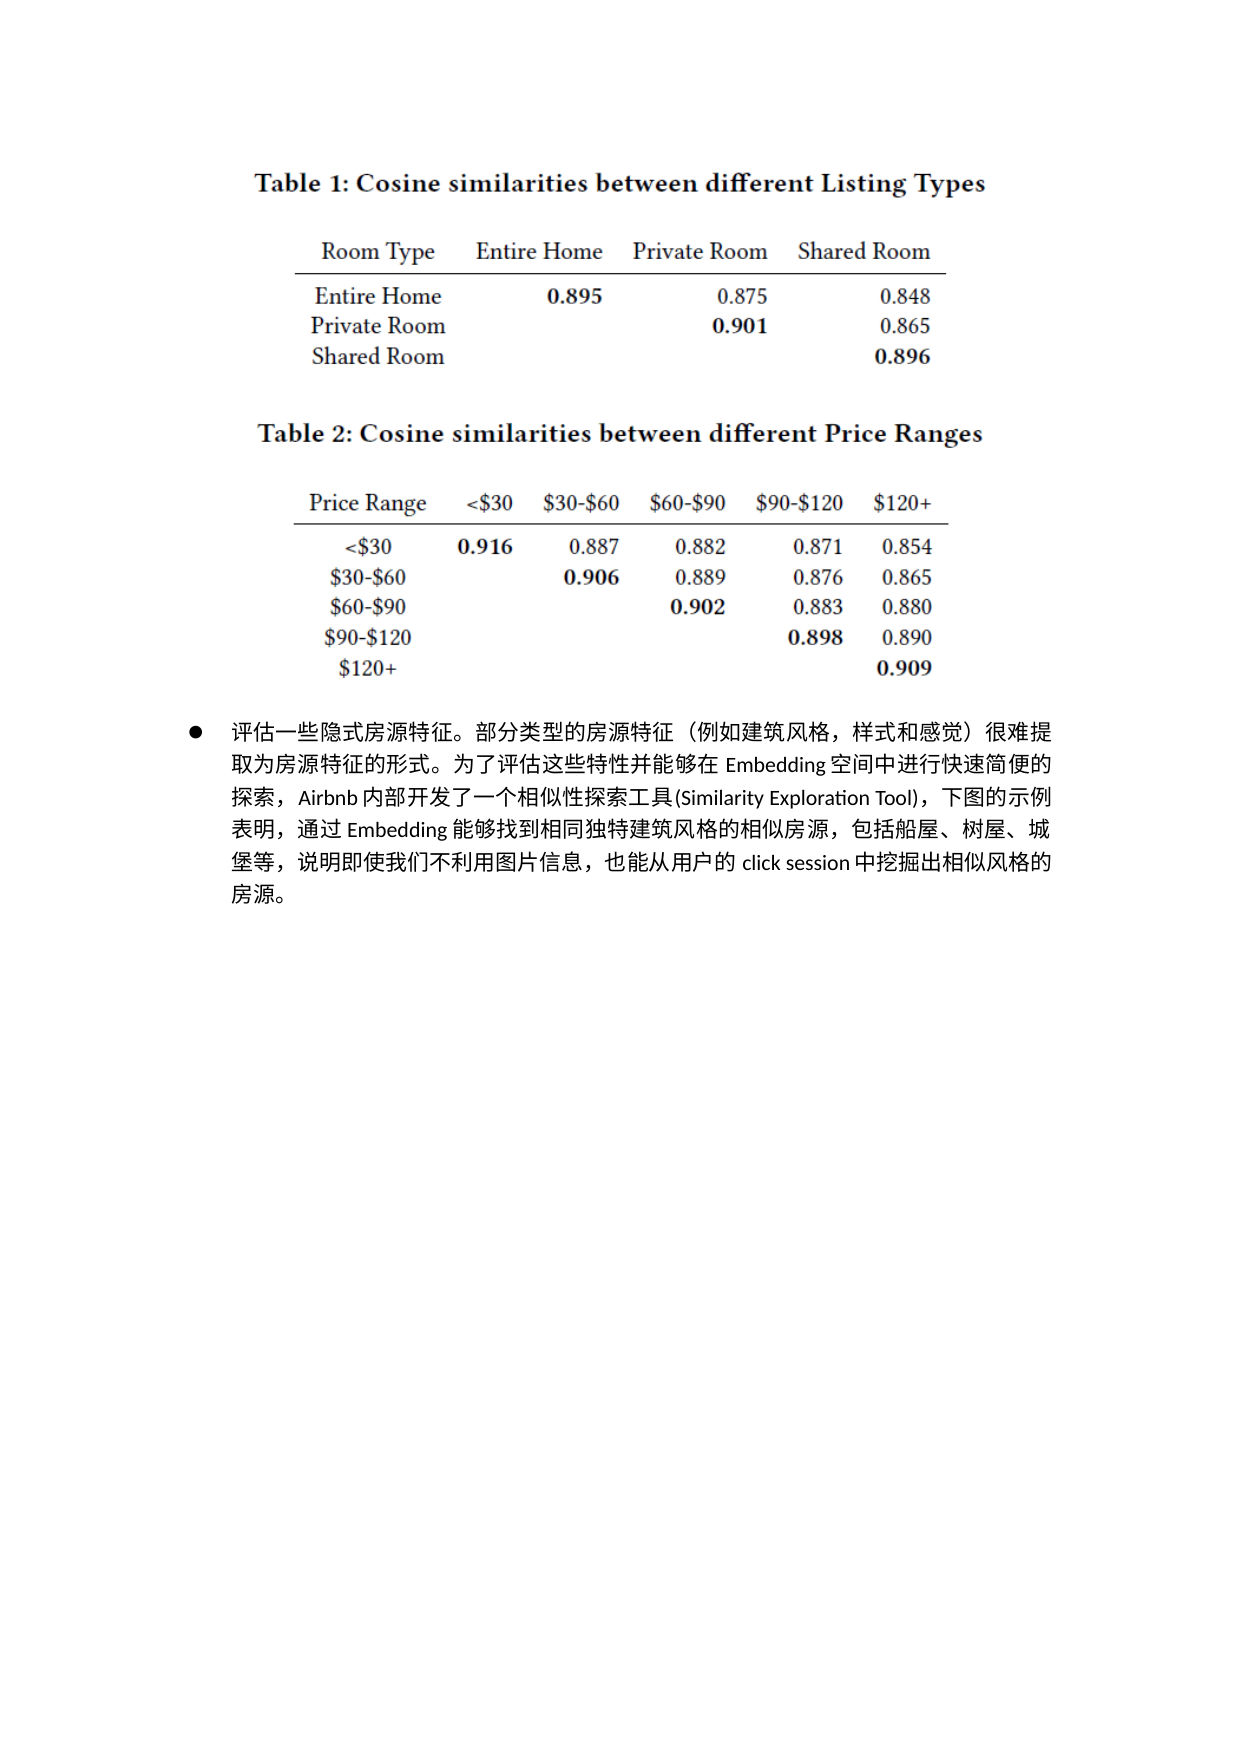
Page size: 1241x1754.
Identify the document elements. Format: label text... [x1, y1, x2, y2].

list 评估一些隐式房源特征。部分类型的房源特征（例如建筑风格，样式和感觉）很难提取为房源特征的形式。为了评估这些特性并能够在Embedding空间中进行快速简便的探索，Airbnb内部开发了一个相似性探索工具(Similarity Exploration Tool)，下图的示例表明，通过Embedding能够找到相同独特建筑风格的相似房源，包括船屋、树屋、城堡等，说明即使我们不利用图片信息，也能从用户的click session中挖掘出相似风格的房源。 [187, 714, 1053, 909]
picture [249, 162, 991, 684]
